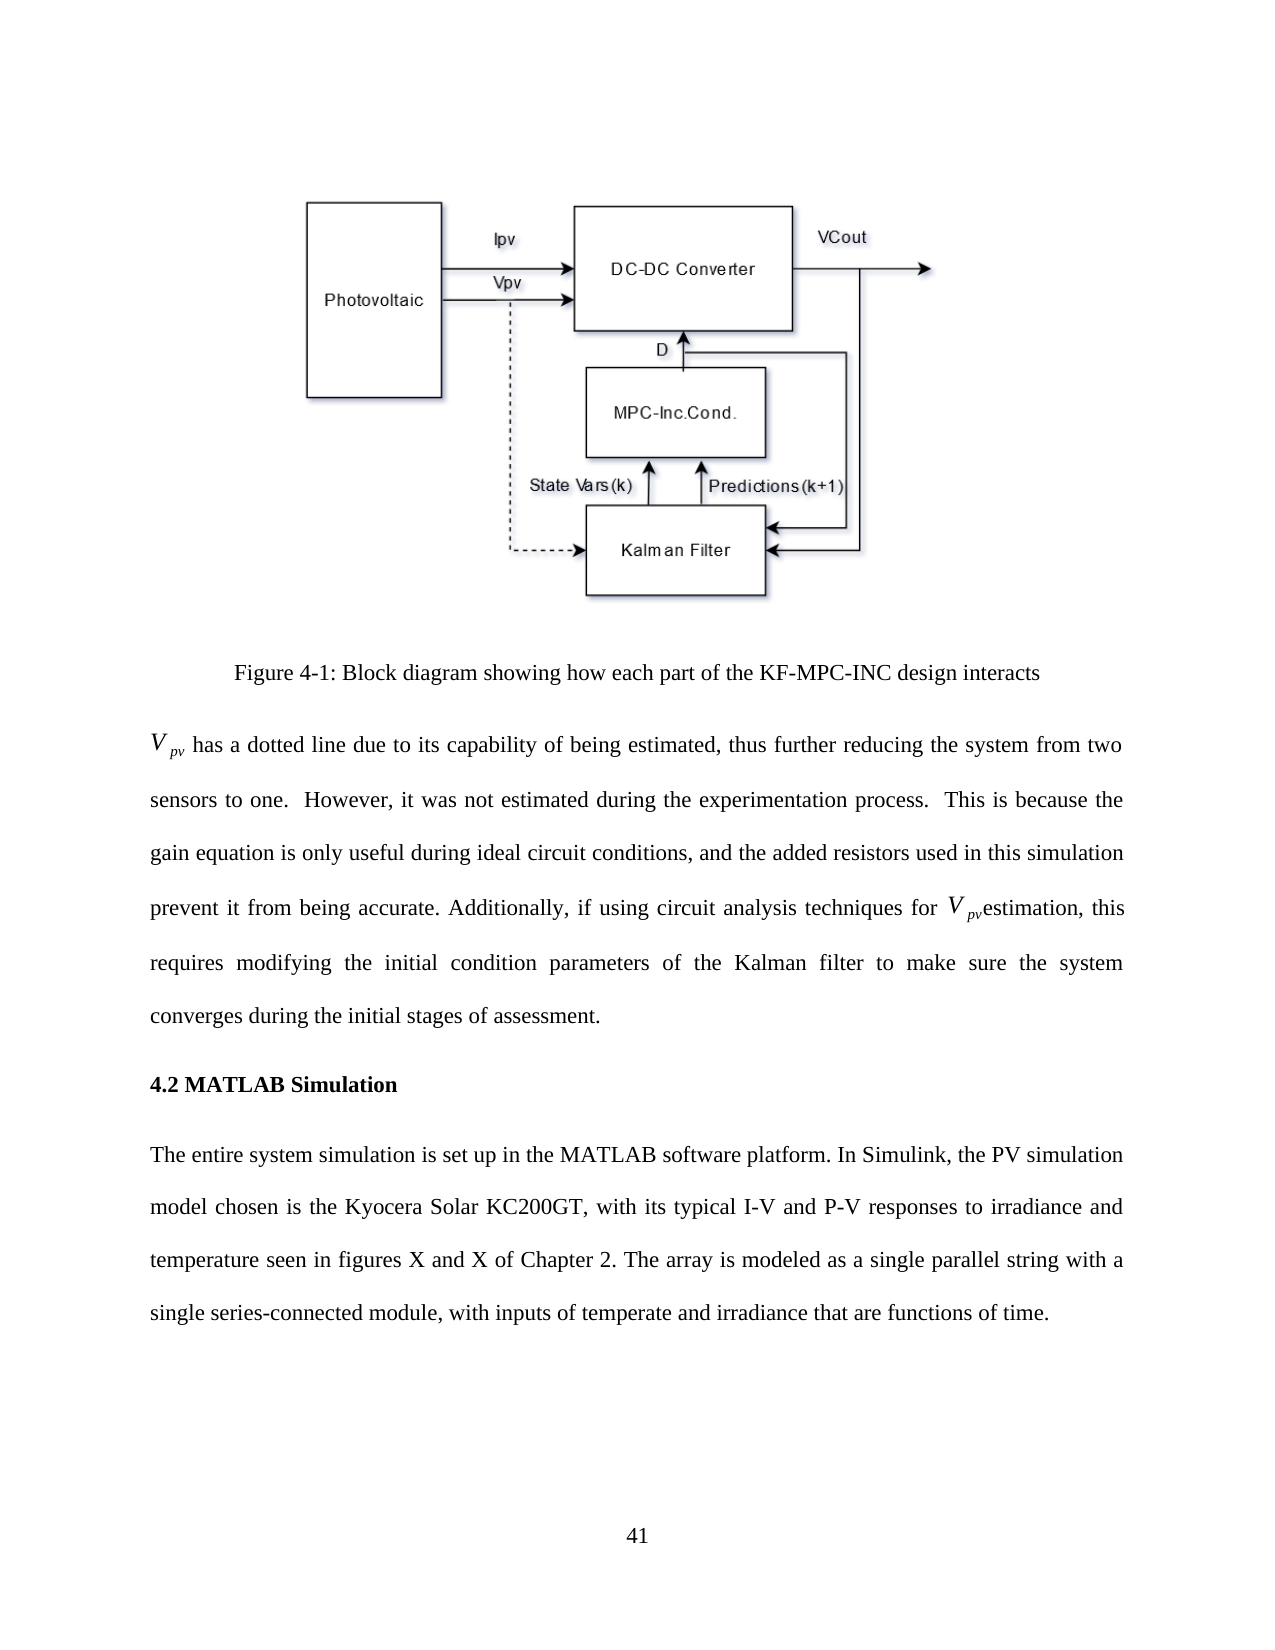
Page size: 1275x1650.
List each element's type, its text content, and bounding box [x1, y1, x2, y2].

text Figure 4-1: Block diagram showing how each part of the KF-MPC-INC design interacts [150, 659, 1125, 685]
text has a dotted line due to its capability of being estimated, thus further reducing the system from two sensors to one. However, it was not estimated during the experimentation process. This is because the gain equation is only useful during ideal circuit conditions, and the added resistors used in this simulation prevent it from being accurate. Additionally, if using circuit analysis techniques for estimation, this requires modifying the initial condition parameters of the Kalman filter to make sure the system converges during the initial stages of assessment. [150, 728, 1125, 1028]
text 4.2 MATLAB Simulation [150, 1071, 1125, 1098]
text The entire system simulation is set up in the MATLAB software platform. In Simulink, the PV simulation model chosen is the Kyocera Solar KC200GT, with its typical I-V and P-V responses to irradiance and temperature seen in figures X and X of Chapter 2. The array is modeled as a single parallel string with a single series-connected module, with inputs of temperate and irradiance that are functions of time. [150, 1141, 1125, 1325]
picture [279, 150, 996, 615]
